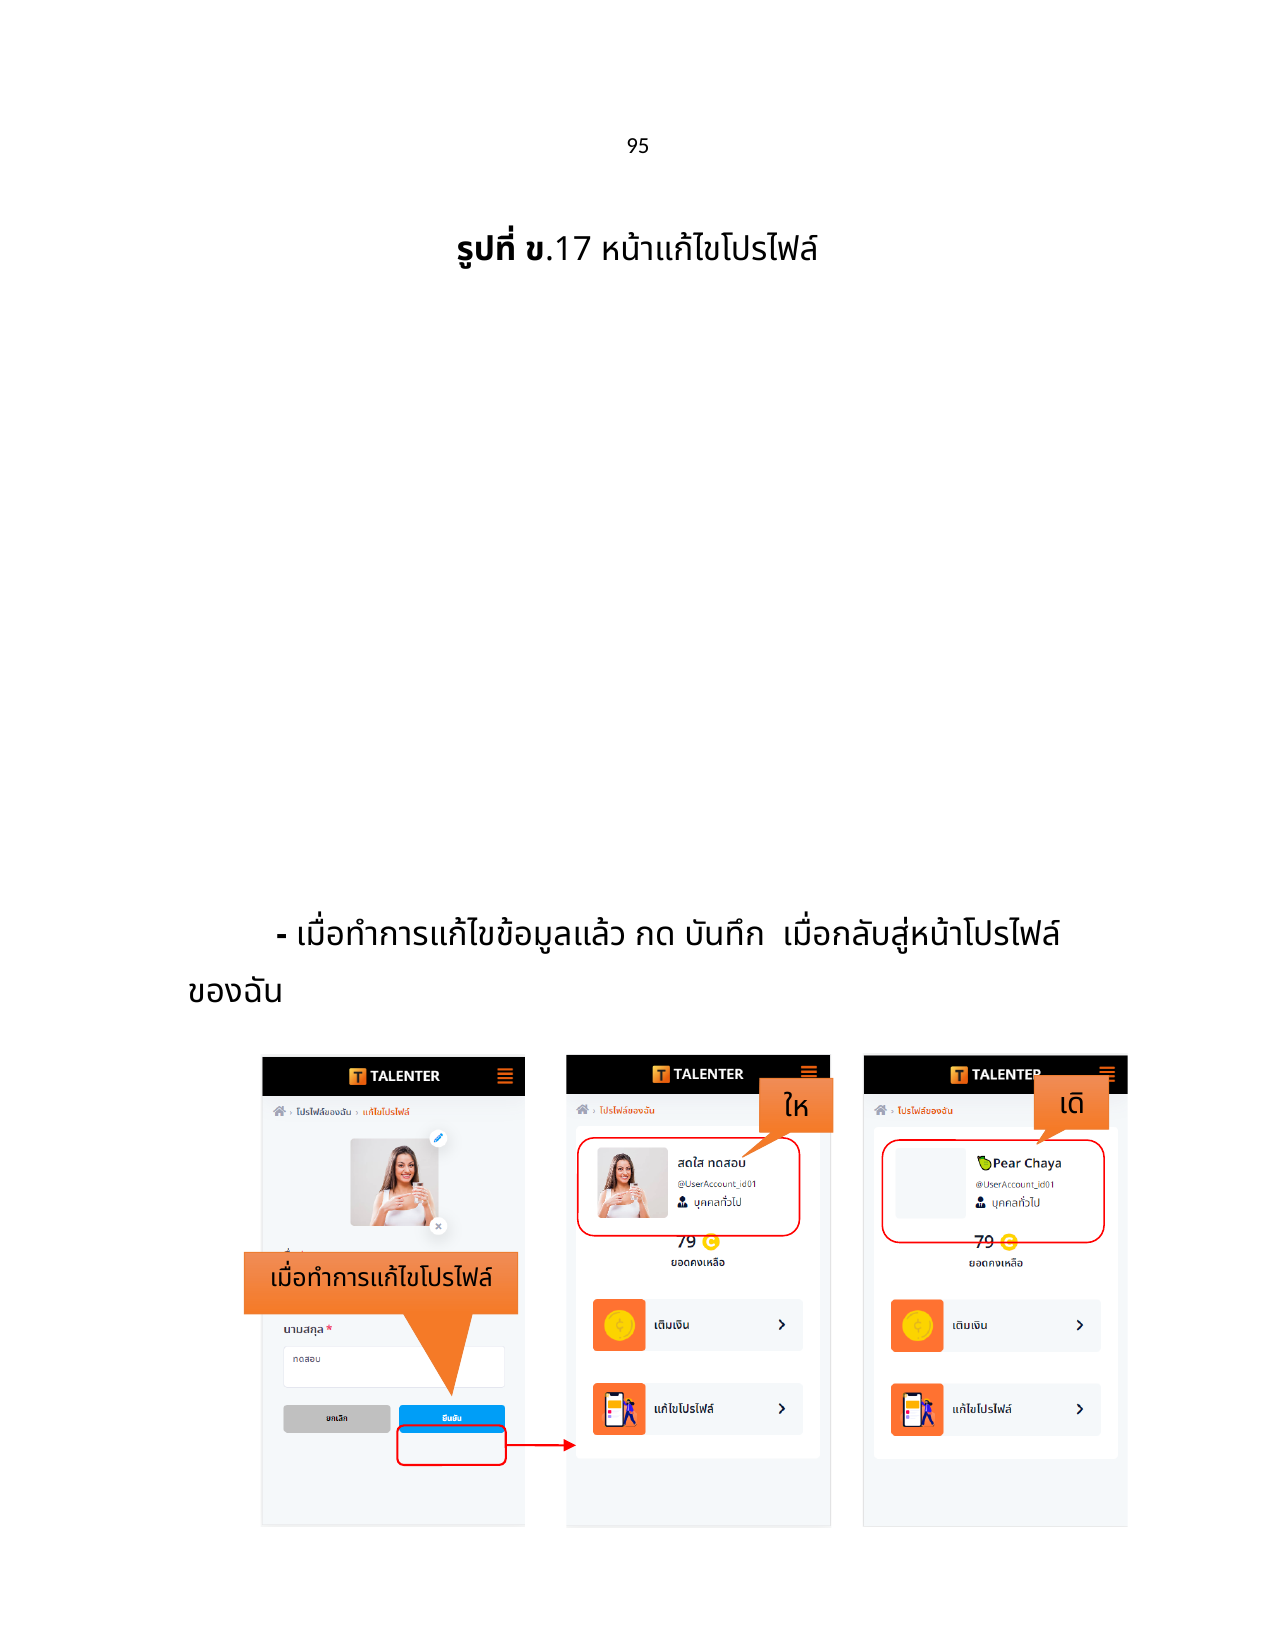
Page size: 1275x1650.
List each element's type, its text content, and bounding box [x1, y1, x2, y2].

picture [260, 1054, 525, 1527]
picture [566, 1054, 832, 1528]
text - เมื่อทำการแก้ไขข้อมูลแล้ว กด บันทึก เมื่อกลับสู่หน้าโปรไฟล์ของฉัน [187, 909, 1087, 1018]
picture [862, 1053, 1128, 1527]
picture [579, 1139, 798, 1234]
text รูปที่ ข.17 หน้าแก้ไขโปรไฟล์ [187, 225, 1087, 276]
picture [399, 1427, 504, 1463]
